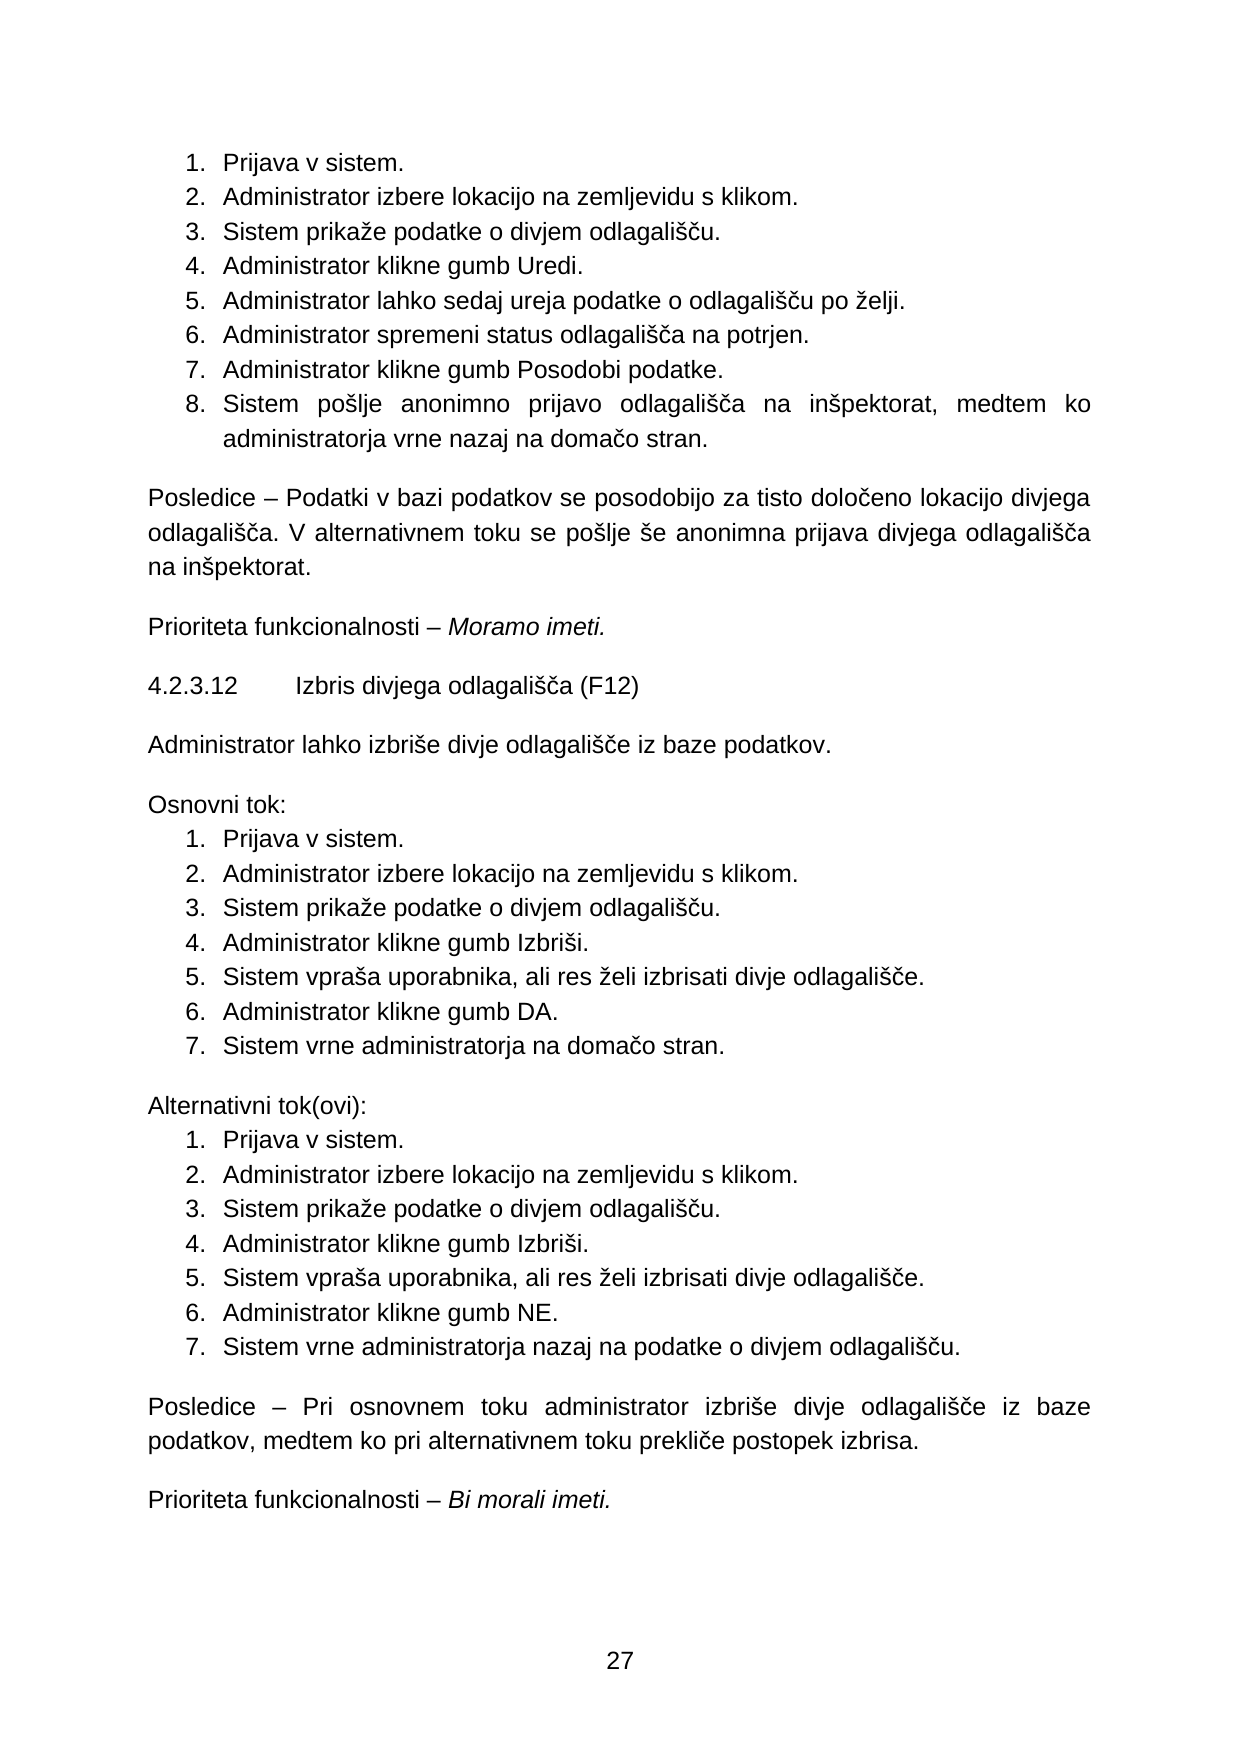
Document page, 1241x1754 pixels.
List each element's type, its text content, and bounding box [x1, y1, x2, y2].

list Sistem vrne administratorja nazaj na podatke o divjem odlagališču. [185, 1332, 1092, 1361]
text Alternativni tok(ovi): [148, 1091, 1092, 1119]
text Prioriteta funkcionalnosti – Bi morali imeti. [148, 1486, 1092, 1514]
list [185, 286, 1092, 314]
list Sistem prikaže podatke o divjem odlagališču. [185, 217, 1092, 245]
list Prijava v sistem. [185, 824, 1092, 853]
list Sistem prikaže podatke o divjem odlagališču. [185, 1194, 1092, 1223]
list Prijava v sistem. [185, 148, 1092, 176]
list Prijava v sistem. [185, 1125, 1092, 1154]
list Sistem prikaže podatke o divjem odlagališču. [185, 893, 1092, 922]
list Administrator klikne gumb Posodobi podatke. [185, 354, 1092, 383]
text Prioriteta funkcionalnosti – Moramo imeti. [148, 611, 1092, 640]
list Administrator klikne gumb Izbriši. [185, 928, 1092, 957]
text Osnovni tok: [148, 790, 1092, 819]
text Posledice – Pri osnovnem toku administrator izbriše divje odlagališče iz baze podatkov, medtem ko pri alternativnem toku prekliče postopek izbrisa. [148, 1392, 1092, 1455]
list Administrator klikne gumb Izbriši. [185, 1229, 1092, 1257]
list Administrator izbere lokacijo na zemljevidu s klikom. [185, 1160, 1092, 1188]
list Sistem vpraša uporabnika, ali res želi izbrisati divje odlagališče. [185, 1263, 1092, 1292]
list Administrator klikne gumb Uredi. [185, 251, 1092, 280]
list Administrator izbere lokacijo na zemljevidu s klikom. [185, 182, 1092, 211]
text Administrator lahko izbriše divje odlagališče iz baze podatkov. [148, 730, 1092, 759]
list Sistem vpraša uporabnika, ali res želi izbrisati divje odlagališče. [185, 962, 1092, 991]
list Sistem pošlje anonimno prijavo odlagališča na inšpektorat, medtem ko administratorja vrne nazaj na domačo stran. [185, 389, 1092, 452]
subtitle Izbris divjega odlagališča (F12) [148, 671, 1092, 700]
list Administrator spremeni status odlagališča na potrjen. [185, 320, 1092, 349]
list Administrator klikne gumb DA. [185, 997, 1092, 1026]
list Administrator klikne gumb NE. [185, 1298, 1092, 1326]
list Sistem vrne administratorja na domačo stran. [185, 1031, 1092, 1060]
text Posledice – Podatki v bazi podatkov se posodobijo za tisto določeno lokacijo divjega odlagališča. V alternativnem toku se pošlje še anonimna prijava divjega odlagališča na inšpektorat. [148, 483, 1092, 581]
list Administrator izbere lokacijo na zemljevidu s klikom. [185, 859, 1092, 888]
